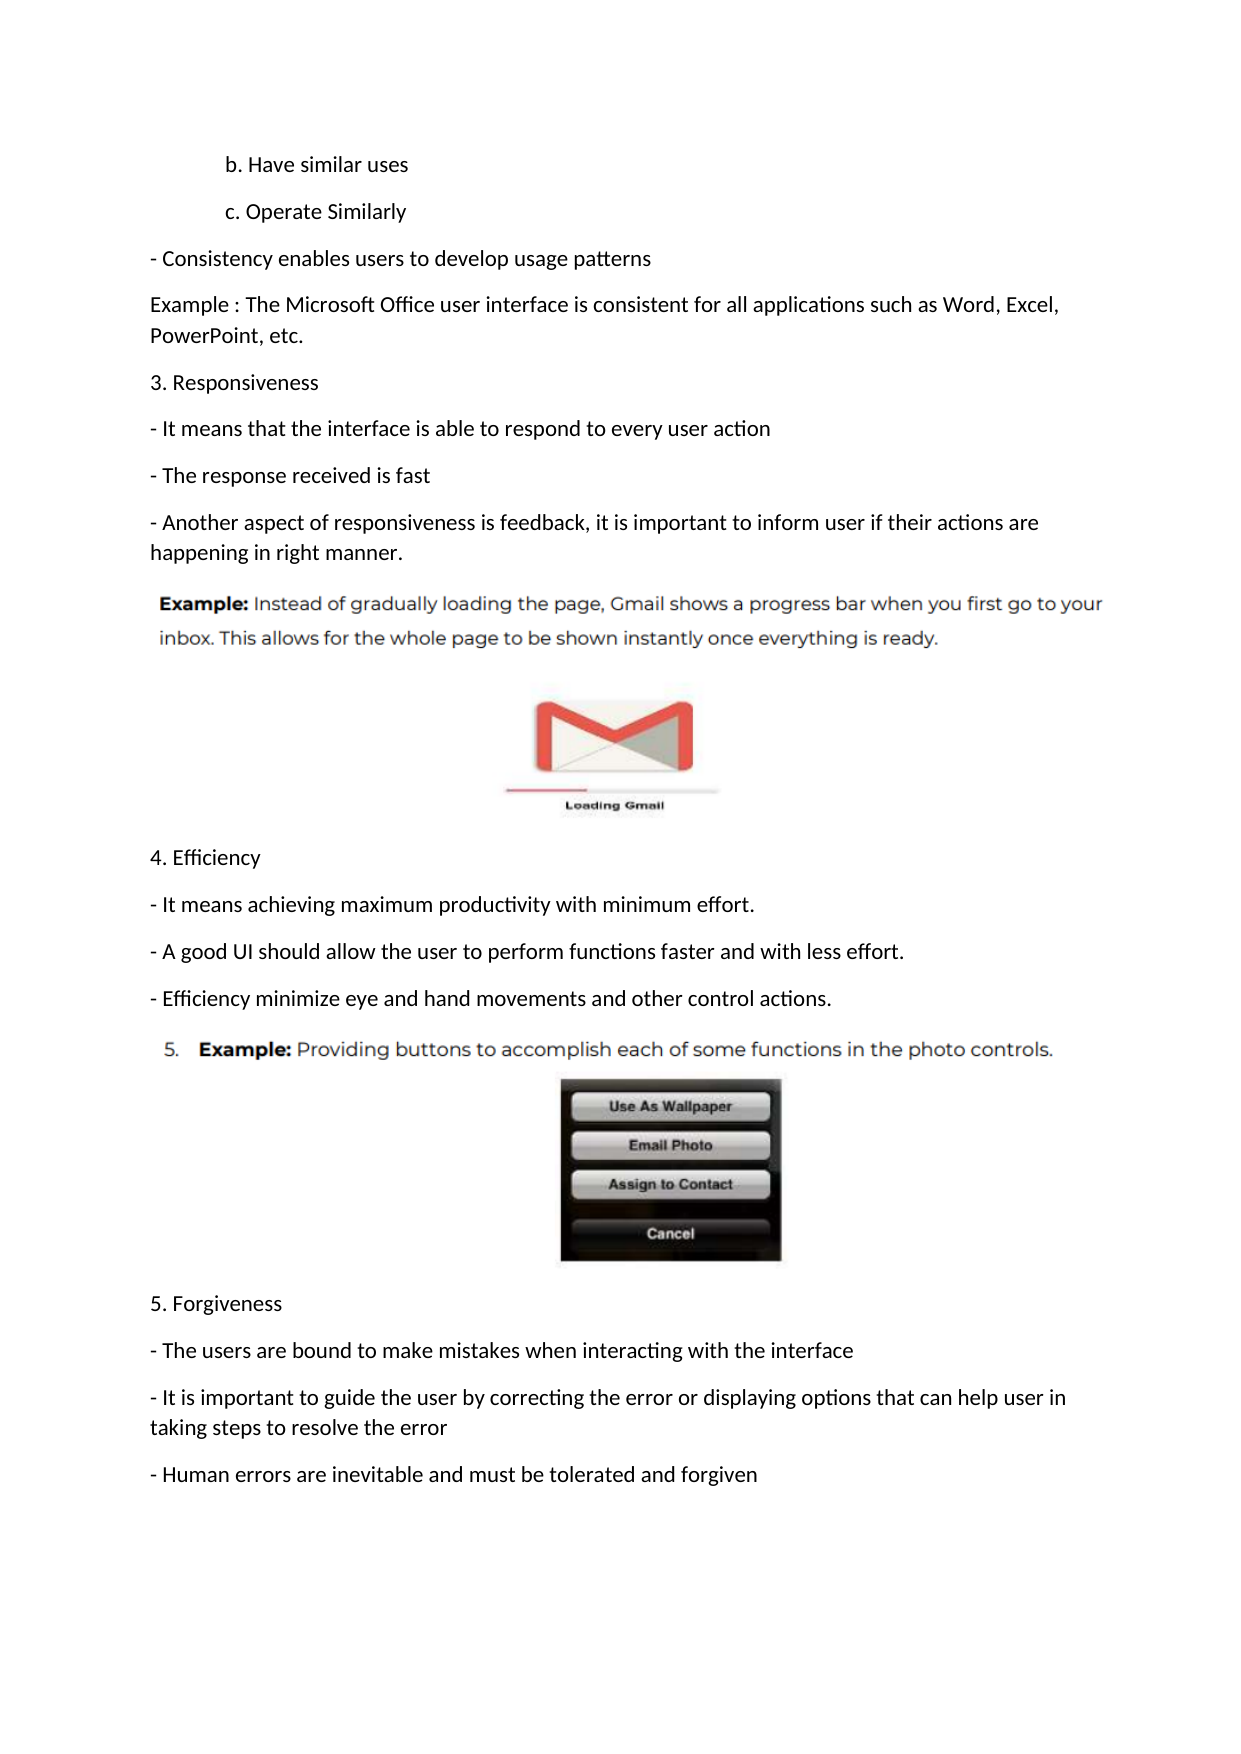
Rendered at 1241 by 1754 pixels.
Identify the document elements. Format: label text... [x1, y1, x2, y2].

text c. Operate Similarly [150, 197, 1090, 225]
text Example : The Microsoft Office user interface is consistent for all applications such as Word, Excel, PowerPoint, etc. [150, 291, 1090, 349]
text - Human errors are inevitable and must be tolerated and forgiven [150, 1460, 1090, 1488]
text - Another aspect of responsiveness is feedback, it is important to inform user if their actions are happening in right manner. [150, 508, 1090, 567]
text - A good UI should allow the user to perform functions faster and with less effort. [150, 937, 1090, 965]
text - It means that the interface is able to respond to every user action [150, 414, 1090, 443]
text b. Have similar uses [150, 150, 1090, 178]
text 5. Forgiveness [150, 1289, 1090, 1317]
picture [150, 1030, 1091, 1271]
text - It is important to guide the user by correcting the error or displaying options that can help user in taking steps to resolve the error [150, 1383, 1090, 1441]
text - The users are bound to make mistakes when interacting with the interface [150, 1336, 1090, 1364]
text 4. Efficiency [150, 843, 1090, 871]
text - The response received is fast [150, 461, 1090, 489]
text - Consistency enables users to develop usage patterns [150, 244, 1090, 272]
text 3. Responsiveness [150, 368, 1090, 396]
text - It means achieving maximum productivity with minimum effort. [150, 890, 1090, 918]
text - Efficiency minimize eye and hand movements and other control actions. [150, 984, 1090, 1012]
picture [150, 585, 1116, 825]
